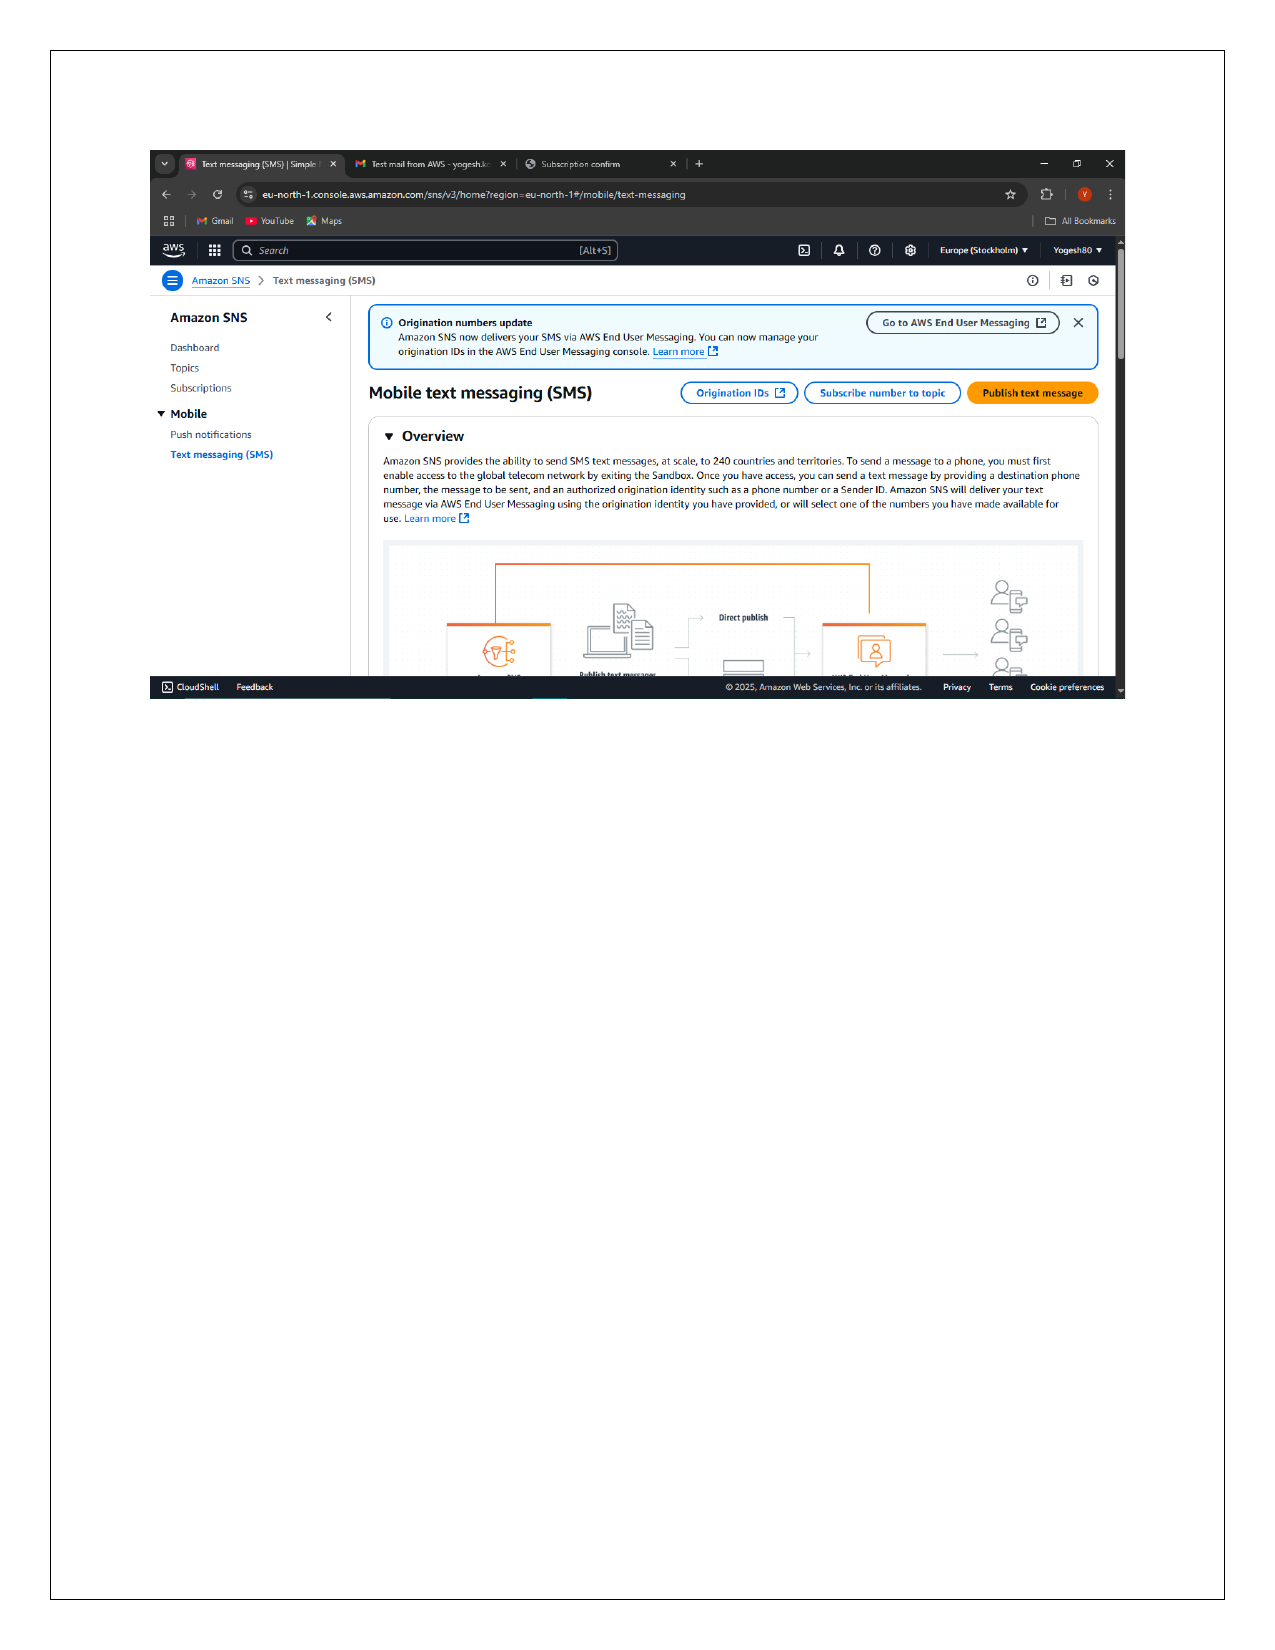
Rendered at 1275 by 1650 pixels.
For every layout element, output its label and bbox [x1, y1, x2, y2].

picture [150, 150, 1125, 699]
